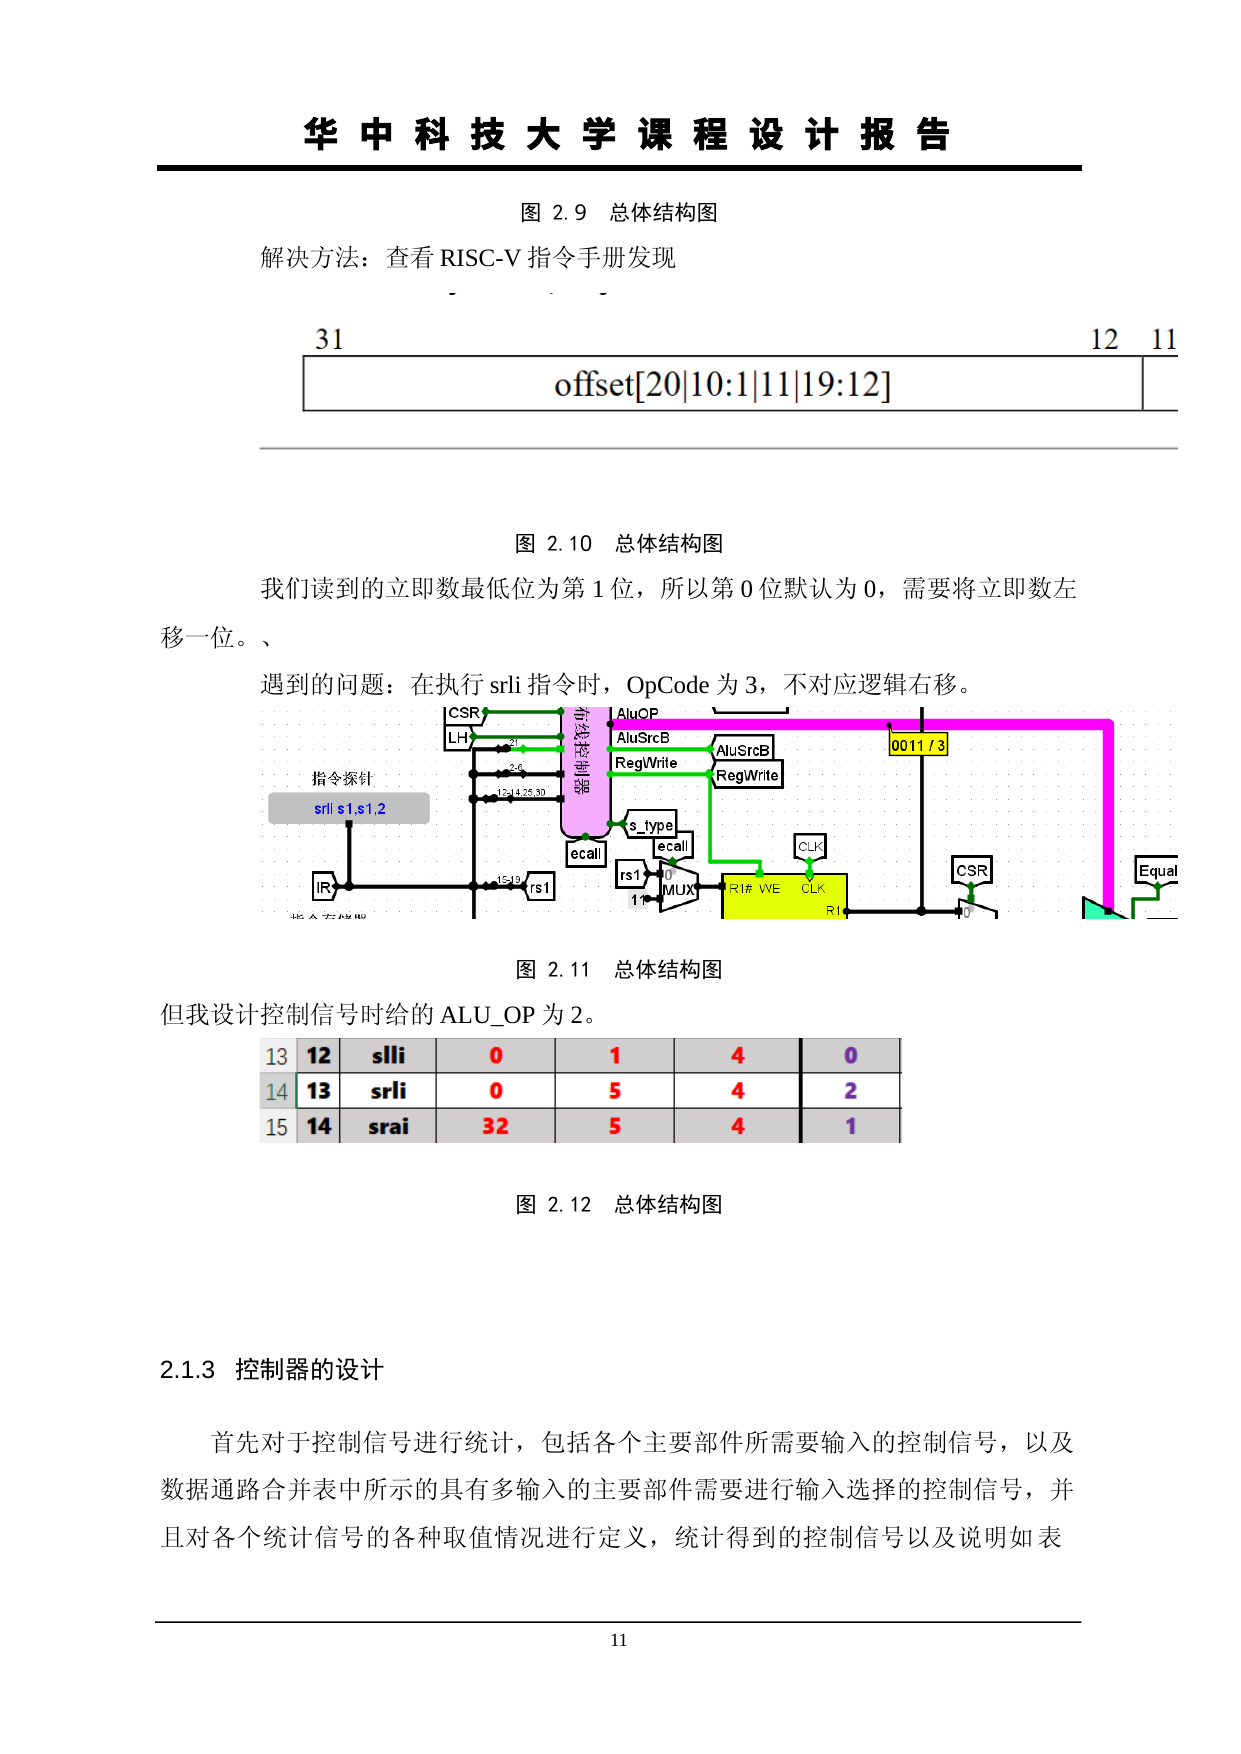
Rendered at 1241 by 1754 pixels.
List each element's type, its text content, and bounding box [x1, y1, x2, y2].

subtitle 控制器的设计 [159, 1345, 1078, 1393]
text 但我设计控制信号时给的ALU_OP为2。 [159, 990, 1078, 1038]
text 解决方法：查看RISC-V指令手册发现 [159, 233, 1078, 281]
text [159, 1417, 1075, 1560]
text 我们读到的立即数最低位为第1位，所以第0位默认为0，需要将立即数左移一位。、 [159, 564, 1078, 659]
picture [259, 293, 1178, 460]
picture [259, 707, 1178, 919]
picture [259, 1038, 903, 1143]
text 遇到的问题：在执行srli指令时，OpCode为3，不对应逻辑右移。 [159, 659, 1078, 707]
